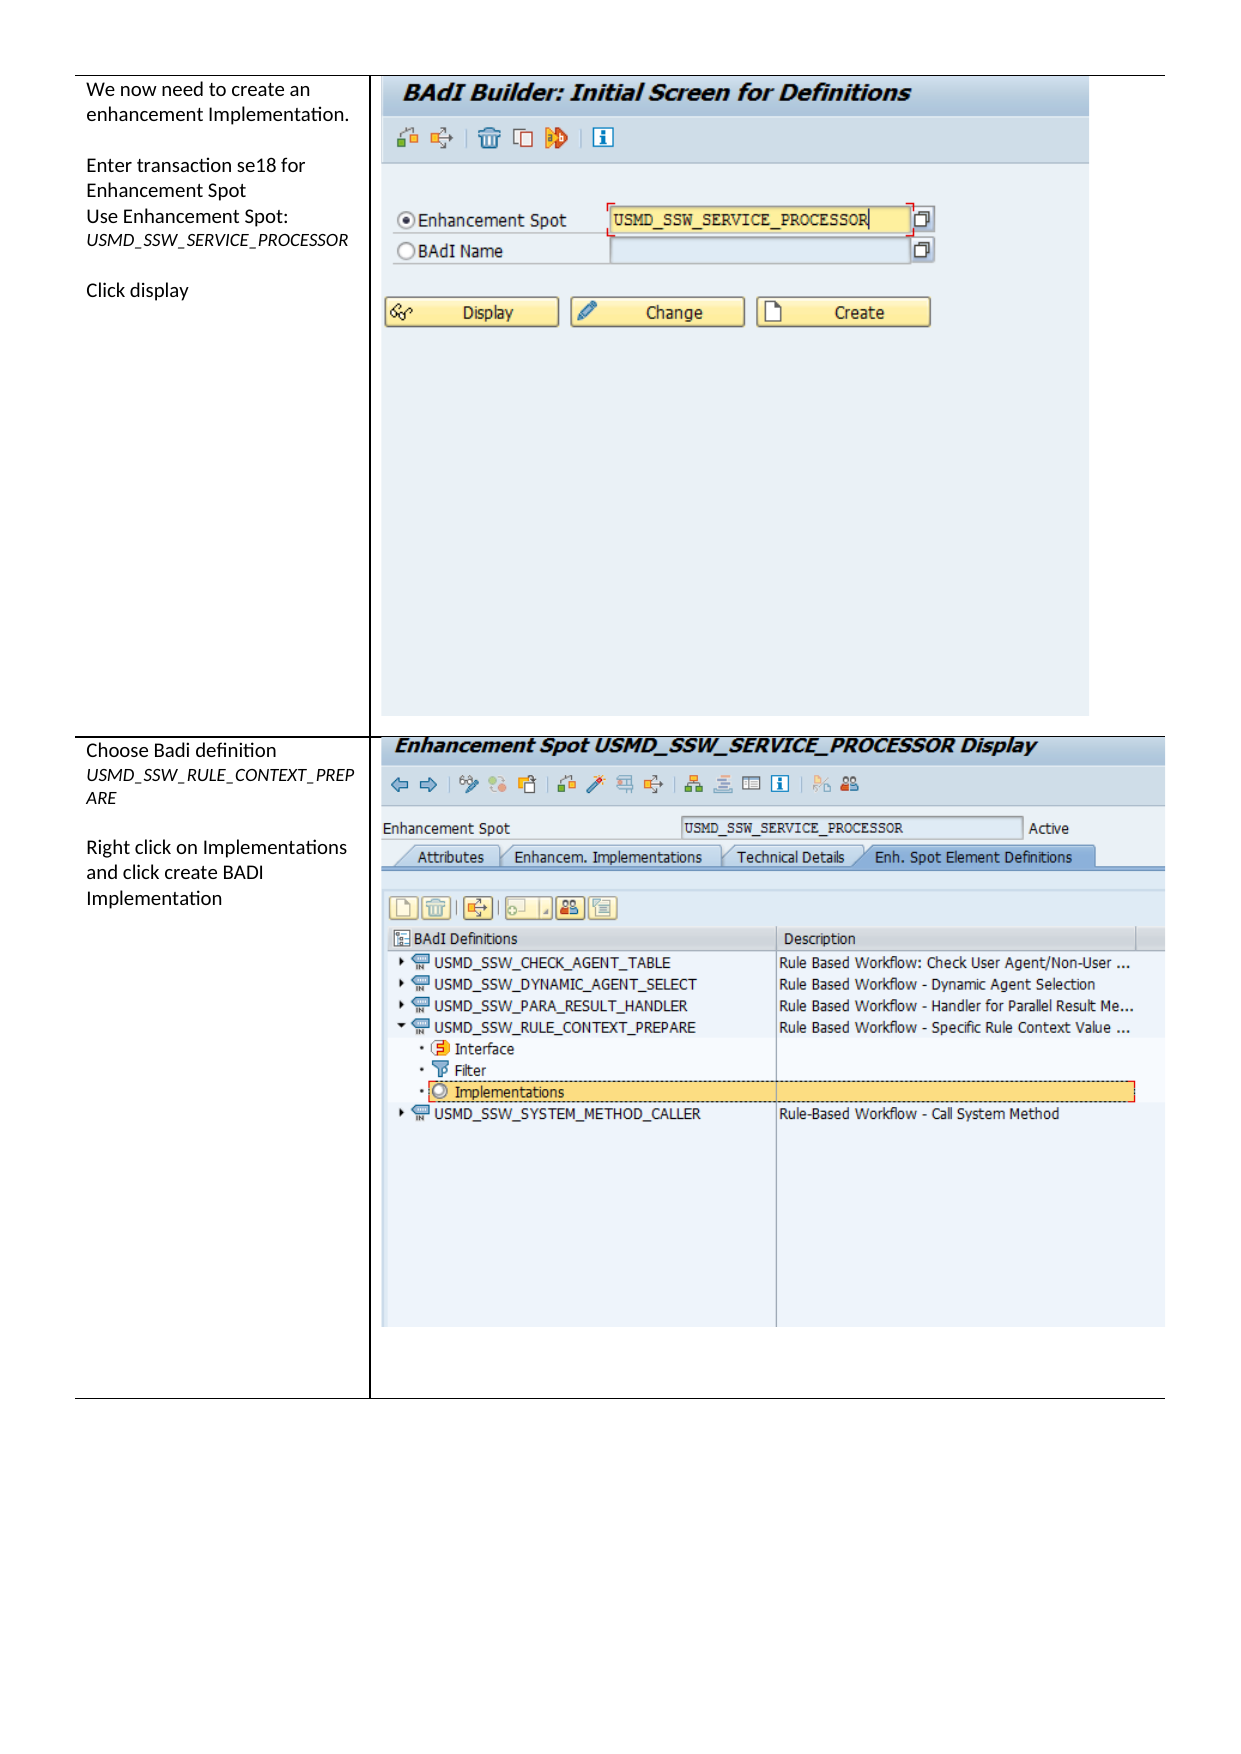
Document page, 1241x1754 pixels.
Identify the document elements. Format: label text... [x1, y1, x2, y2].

table_cell We now need to create an enhancement Implementation. Enter transaction se18 for Enhancement Spot Use Enhancement Spot: USMD_SSW_SERVICE_PROCESSOR Click display [75, 76, 369, 736]
table_cell [371, 738, 1165, 1398]
picture [381, 76, 1090, 716]
table_cell Choose Badi definition USMD_SSW_RULE_CONTEXT_PREPARE Right click on Implementations and click create BADI Implementation [75, 738, 369, 1398]
picture [381, 737, 1166, 1327]
table_cell [371, 76, 1165, 736]
